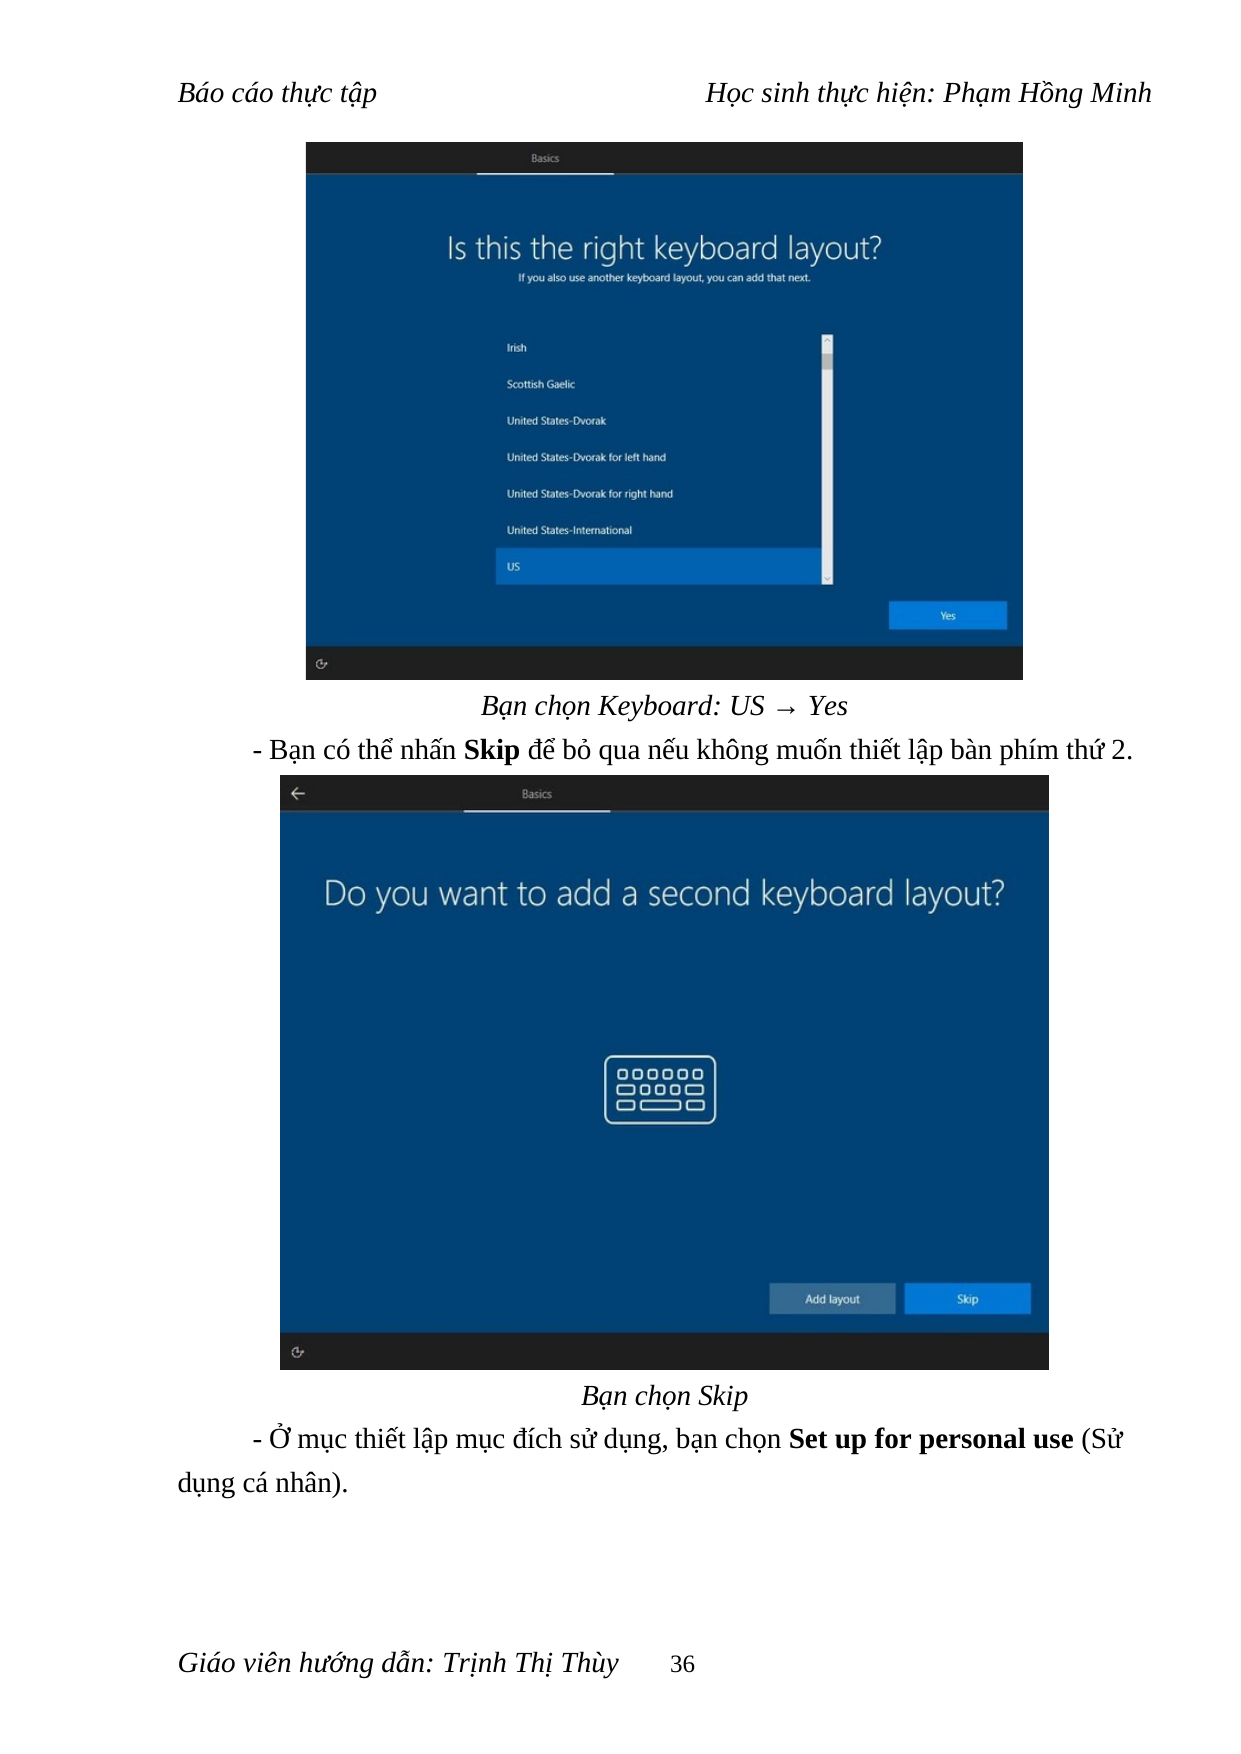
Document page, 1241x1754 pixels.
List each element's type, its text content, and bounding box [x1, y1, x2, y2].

text Bạn chọn Skip [177, 1378, 1152, 1411]
text - Ở mục thiết lập mục đích sử dụng, bạn chọn Set up for personal use (Sử dụng cá nhân). [177, 1421, 1152, 1498]
picture [305, 142, 1023, 680]
text Bạn chọn Keyboard: US → Yes [177, 688, 1152, 722]
text - Bạn có thể nhấn Skip để bỏ qua nếu không muốn thiết lập bàn phím thứ 2. [177, 732, 1152, 766]
picture [280, 775, 1049, 1370]
